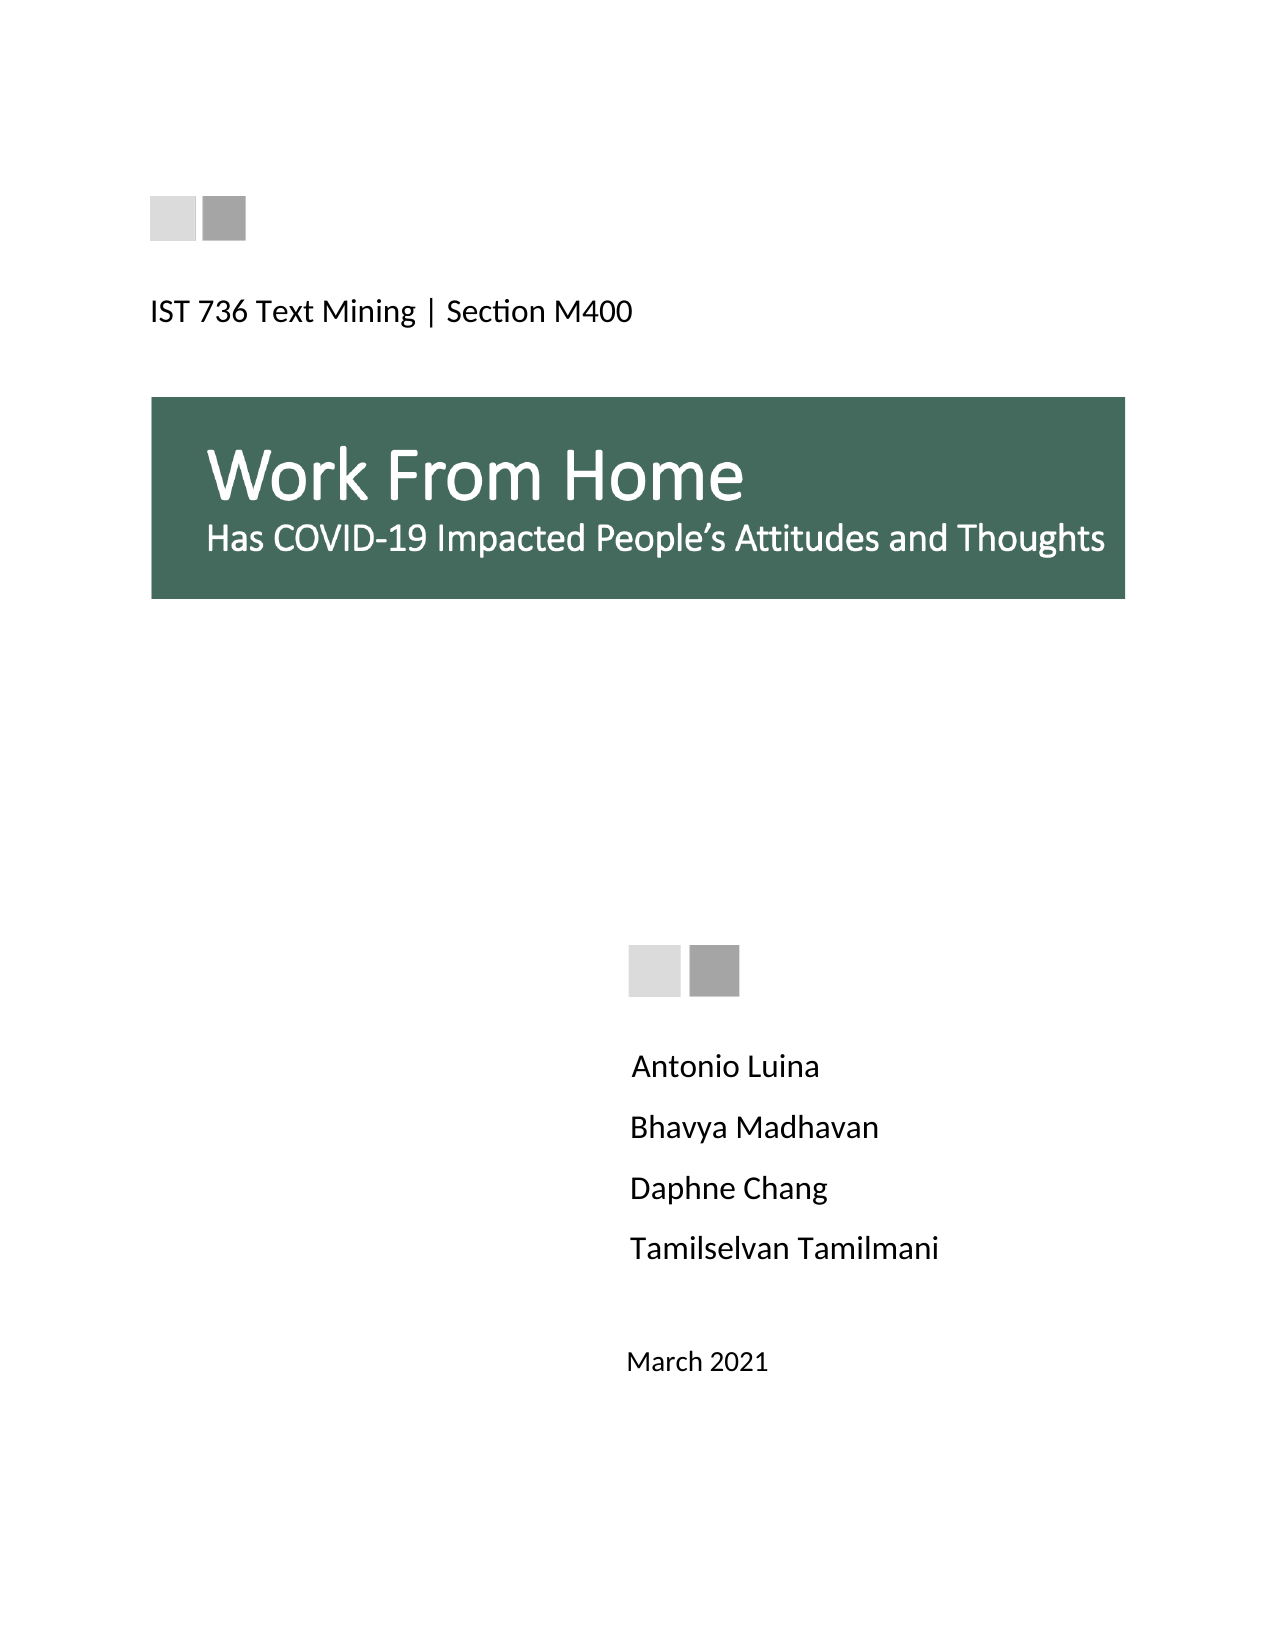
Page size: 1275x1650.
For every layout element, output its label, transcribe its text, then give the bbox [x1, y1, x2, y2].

text March 2021 [600, 1343, 1125, 1379]
text Daphne Chang [600, 1167, 1125, 1207]
picture [150, 397, 1125, 599]
text Tamilselvan Tamilmani [600, 1227, 1125, 1268]
picture [628, 945, 740, 997]
text Antonio Luina [150, 1045, 1125, 1086]
text Bhavya Madhavan [600, 1106, 1125, 1147]
text IST 736 Text Mining | Section M400 [150, 290, 1125, 330]
picture [150, 196, 246, 241]
